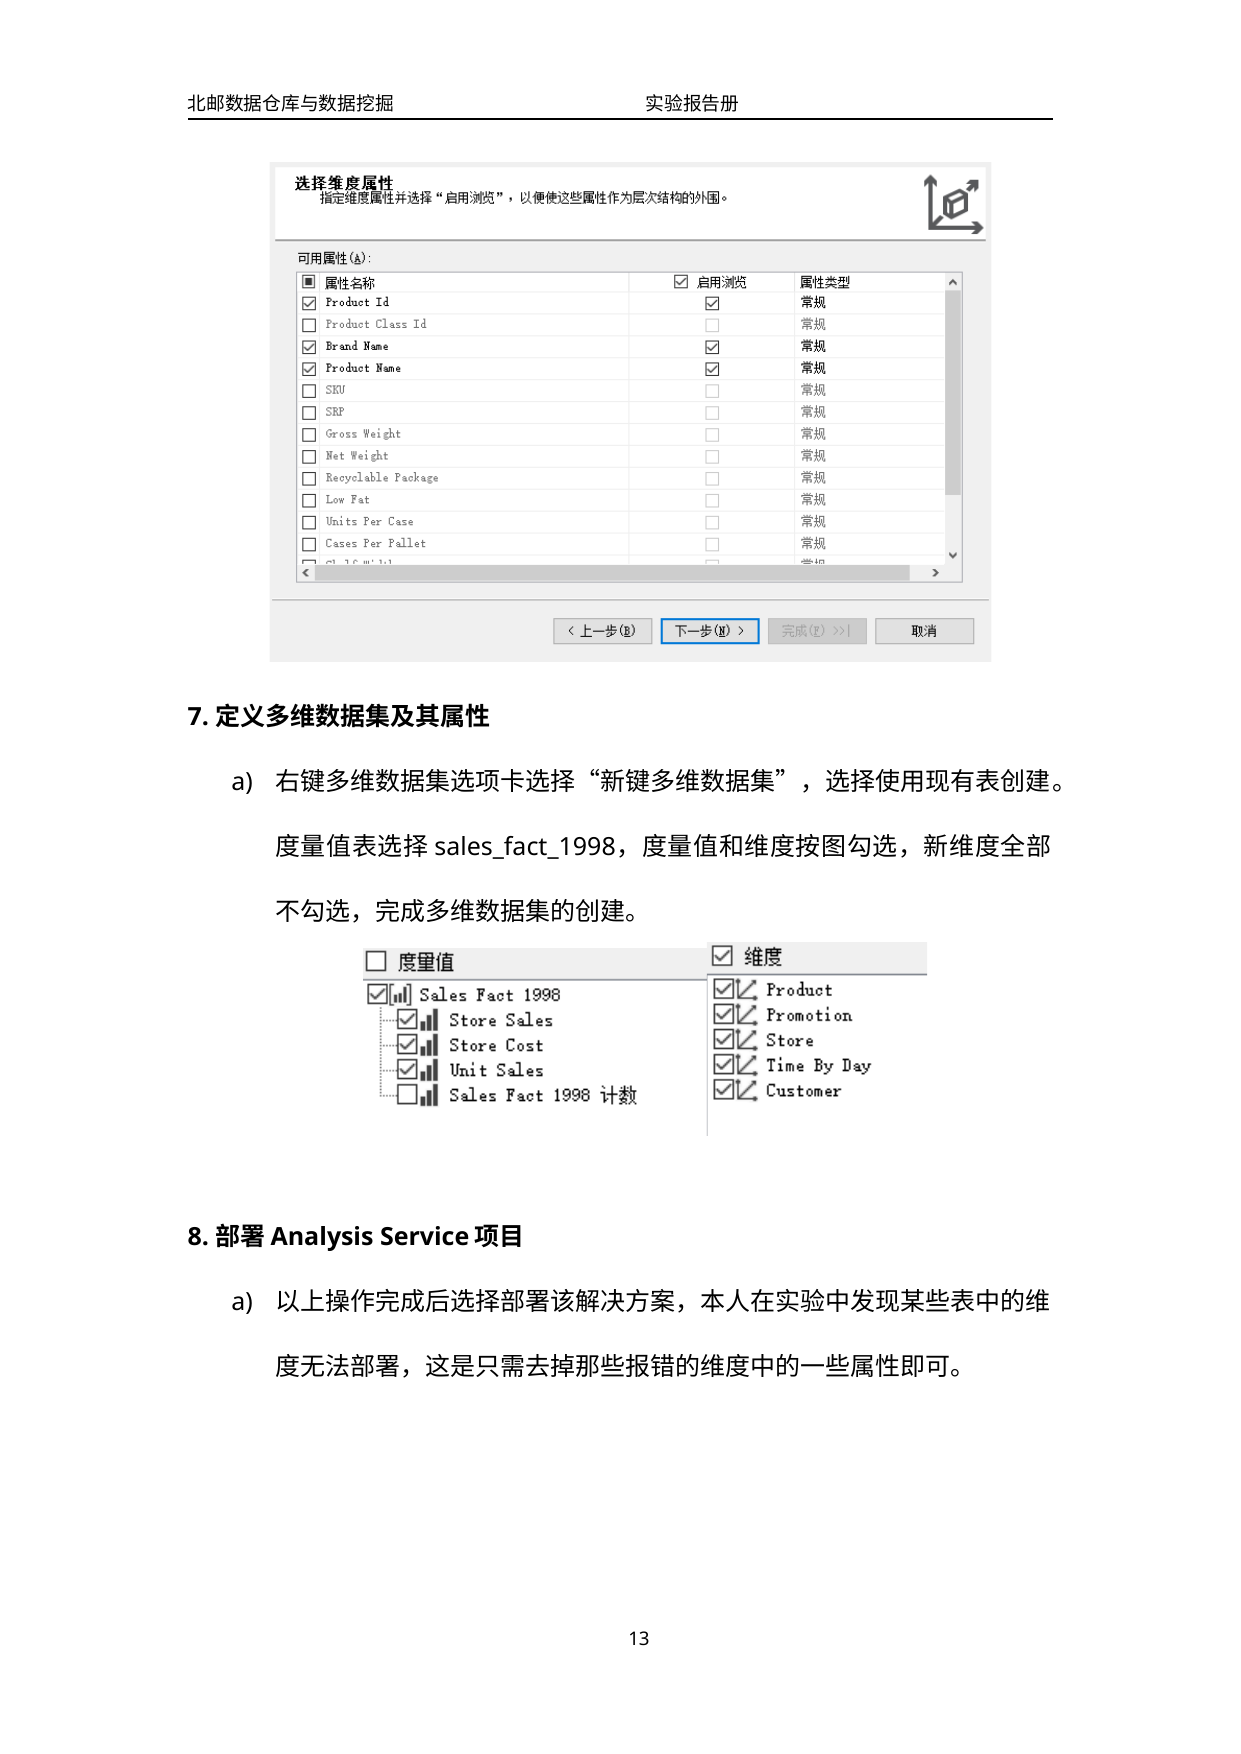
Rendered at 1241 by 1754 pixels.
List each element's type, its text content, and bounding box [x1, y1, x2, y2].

list 右键多维数据集选项卡选择“新键多维数据集”，选择使用现有表创建。度量值表选择sales_fact_1998，度量值和维度按图勾选，新维度全部不勾选，完成多维数据集的创建。 [231, 747, 1053, 942]
picture [363, 942, 928, 1136]
list 部署Analysis Service项目 [187, 1202, 1053, 1267]
list 以上操作完成后选择部署该解决方案，本人在实验中发现某些表中的维度无法部署，这是只需去掉那些报错的维度中的一些属性即可。 [231, 1267, 1053, 1397]
picture [269, 162, 992, 662]
list 定义多维数据集及其属性 [187, 682, 1053, 747]
